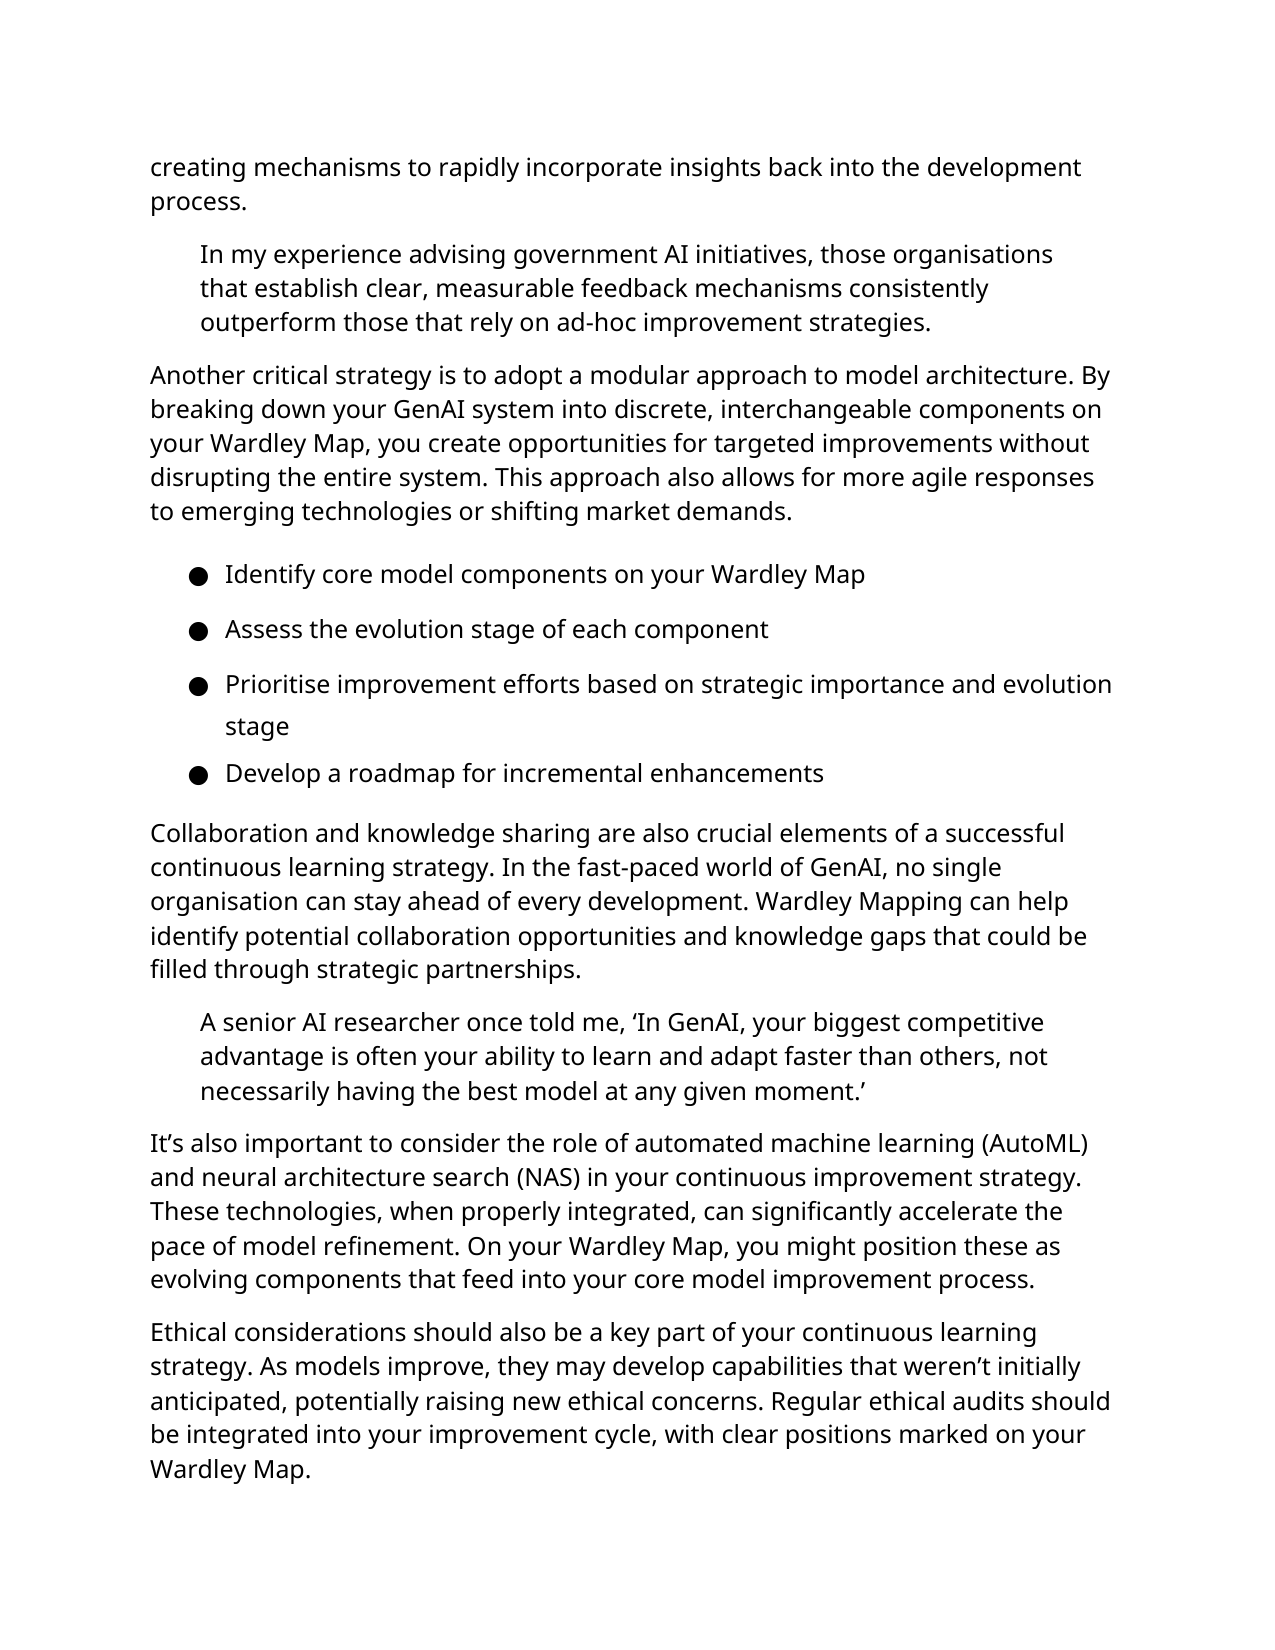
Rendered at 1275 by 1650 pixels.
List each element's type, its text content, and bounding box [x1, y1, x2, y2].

text Another critical strategy is to adopt a modular approach to model architecture. By breaking down your GenAI system into discrete, interchangeable components on your Wardley Map, you create opportunities for targeted improvements without disrupting the entire system. This approach also allows for more agile responses to emerging technologies or shifting market demands. [150, 358, 1125, 528]
list Identify core model components on your Wardley Map [187, 547, 1125, 598]
text Ethical considerations should also be a key part of your continuous learning strategy. As models improve, they may develop capabilities that weren’t initially anticipated, potentially raising new ethical concerns. Regular ethical audits should be integrated into your improvement cycle, with clear positions marked on your Wardley Map. [150, 1315, 1125, 1485]
list Develop a roadmap for incremental enhancements [187, 746, 1125, 797]
text It’s also important to consider the role of automated machine learning (AutoML) and neural architecture search (NAS) in your continuous improvement strategy. These technologies, when properly integrated, can significantly accelerate the pace of model refinement. On your Wardley Map, you might position these as evolving components that feed into your core model improvement process. [150, 1126, 1125, 1296]
text A senior AI researcher once told me, ‘In GenAI, your biggest competitive advantage is often your ability to learn and adapt faster than others, not necessarily having the best model at any given moment.’ [200, 1005, 1075, 1107]
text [150, 150, 1125, 218]
text Collaboration and knowledge sharing are also crucial elements of a successful continuous learning strategy. In the fast-paced world of GenAI, no single organisation can stay ahead of every development. Wardley Mapping can help identify potential collaboration opportunities and knowledge gaps that could be filled through strategic partnerships. [150, 816, 1125, 986]
list Assess the evolution stage of each component [187, 602, 1125, 653]
text In my experience advising government AI initiatives, those organisations that establish clear, measurable feedback mechanisms consistently outperform those that rely on ad-hoc improvement strategies. [200, 237, 1075, 339]
list Prioritise improvement efforts based on strategic importance and evolution stage [187, 657, 1125, 742]
